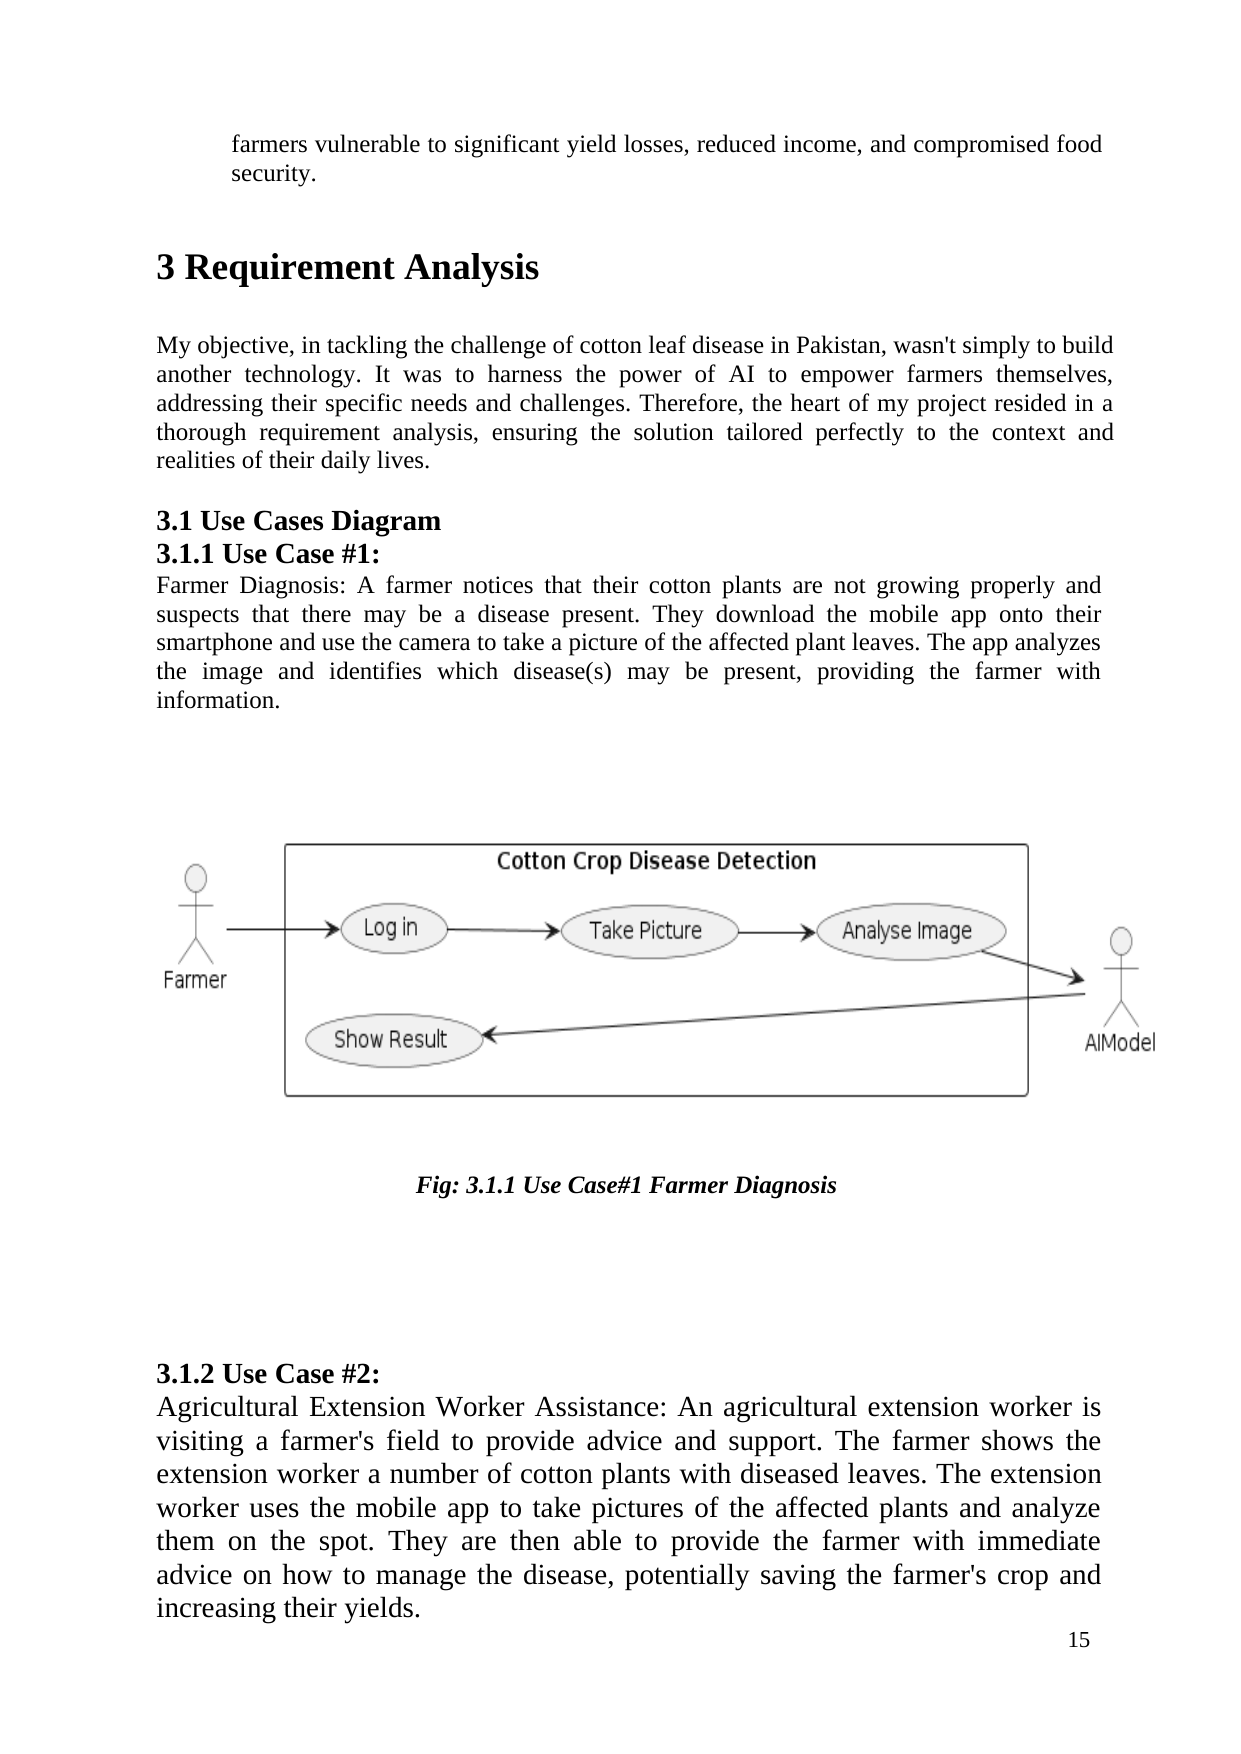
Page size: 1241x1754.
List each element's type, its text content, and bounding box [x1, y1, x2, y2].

text 3.1.2 Use Case #2: [156, 1356, 1103, 1389]
subtitle 3 Requirement Analysis [156, 244, 1103, 287]
text My objective, in tackling the challenge of cotton leaf disease in Pakistan, wasn't simply to build another technology. It was to harness the power of AI to empower farmers themselves, addressing their specific needs and challenges. Therefore, the heart of my project resided in a thorough requirement analysis, ensuring the solution tailored perfectly to the context and realities of their daily lives. [156, 330, 1115, 474]
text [231, 129, 1103, 187]
text 3.1.1 Use Case #1: [156, 536, 1103, 570]
subtitle Fig: 3.1.1 Use Case#1 Farmer Diagnosis [150, 1170, 1103, 1199]
picture [156, 832, 1164, 1104]
subtitle 3.1 Use Cases Diagram [156, 503, 1103, 536]
text Farmer Diagnosis: A farmer notices that their cotton plants are not growing properly and suspects that there may be a disease present. They download the mobile app onto their smartphone and use the camera to take a picture of the affected plant leaves. The app analyzes the image and identifies which disease(s) may be present, providing the farmer with information. [156, 570, 1103, 714]
text Agricultural Extension Worker Assistance: An agricultural extension worker is visiting a farmer's field to provide advice and support. The farmer shows the extension worker a number of cotton plants with diseased leaves. The extension worker uses the mobile app to take pictures of the affected plants and analyze them on the spot. They are then able to provide the farmer with immediate advice on how to manage the disease, potentially saving the farmer's crop and increasing their yields. [156, 1389, 1103, 1624]
